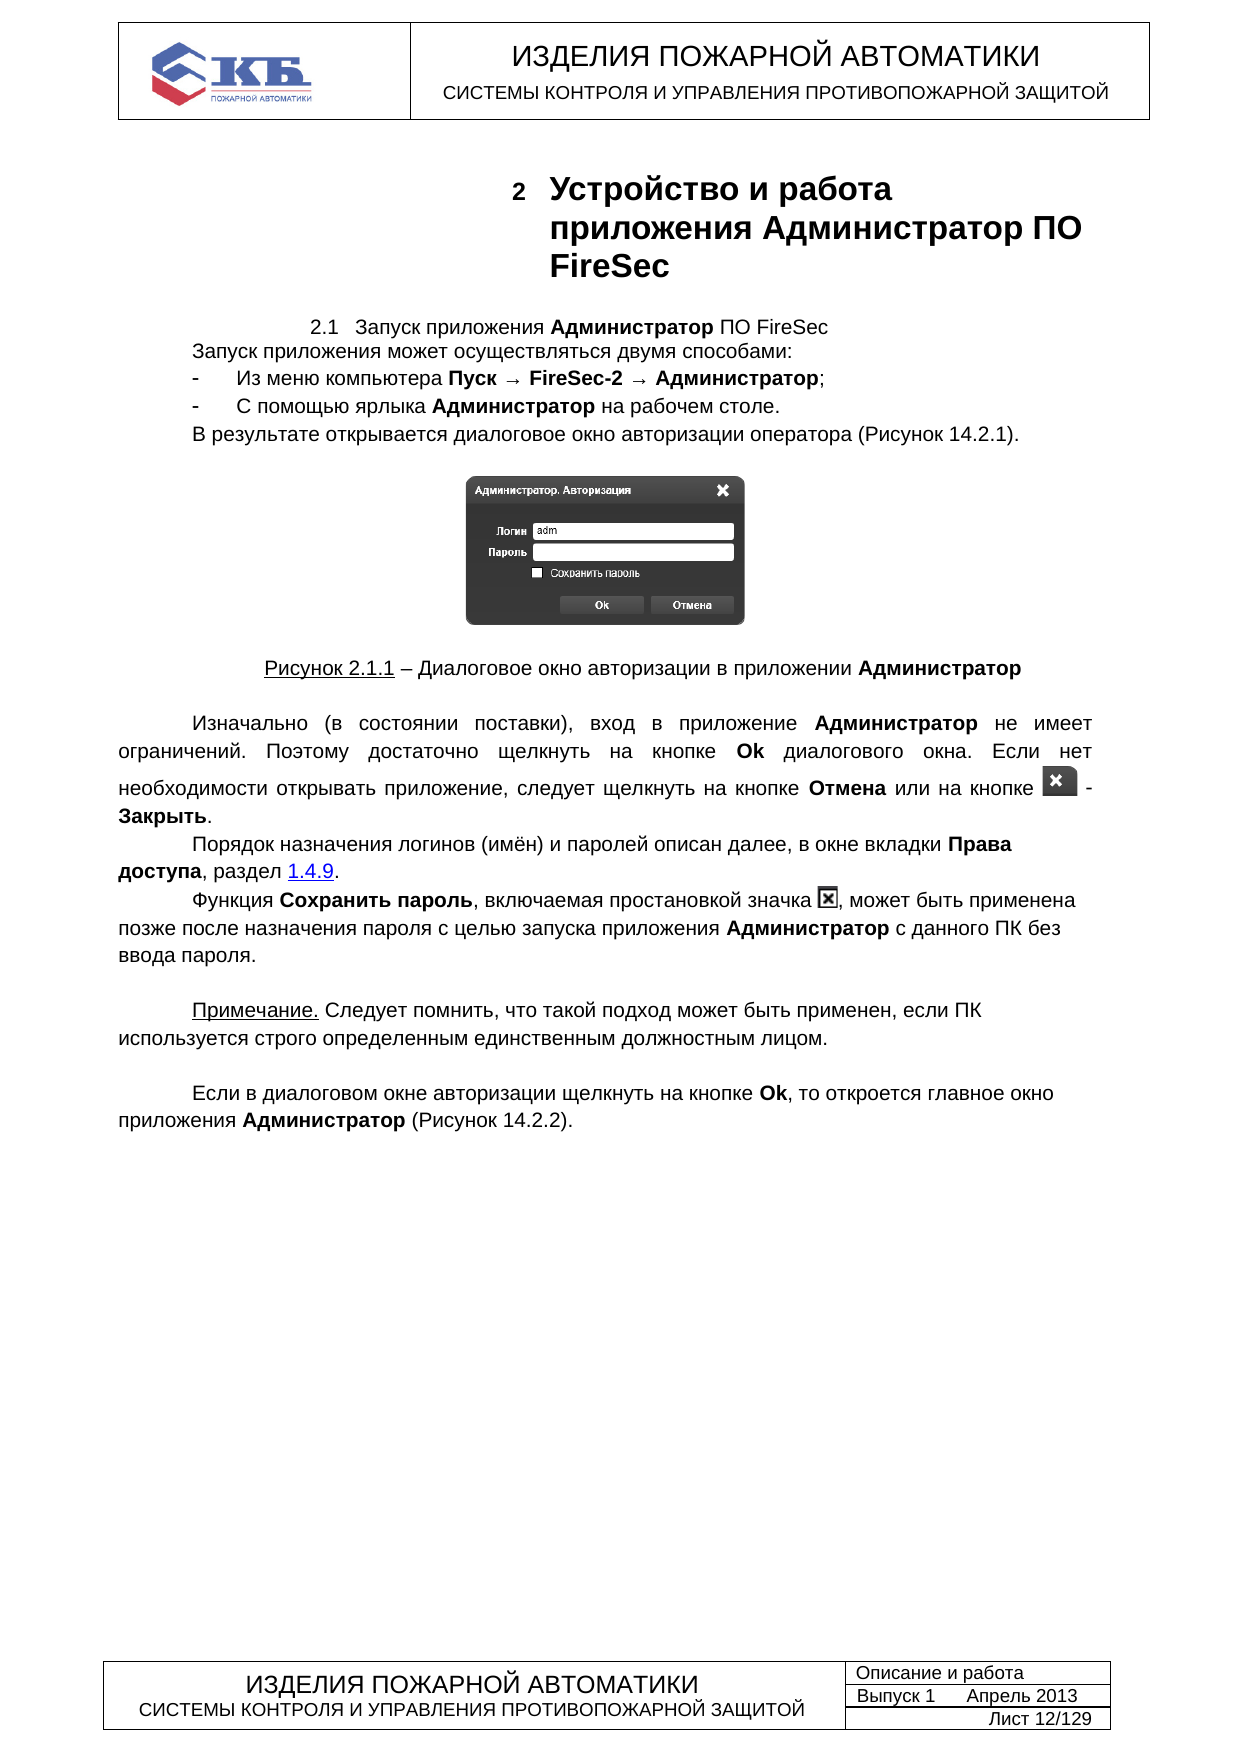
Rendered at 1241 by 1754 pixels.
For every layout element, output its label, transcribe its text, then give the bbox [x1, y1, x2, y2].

list Примечание. Следует помнить, что такой подход может быть применен, если ПК используется строго определенным единственным должностным лицом. [118, 998, 1092, 1050]
list В результате открывается диалоговое окно авторизации оператора (Рисунок 14.2.1). [118, 421, 1092, 445]
list Порядок назначения логинов (имён) и паролей описан далее, в окне вкладки Права доступа, раздел 1.4.9. [118, 832, 1092, 883]
picture [1042, 766, 1078, 796]
list Запуск приложения Администратор ПО FireSec [310, 315, 1092, 339]
list Рисунок 2.1.1 – Диалоговое окно авторизации в приложении Администратор [193, 656, 1092, 680]
list Из меню компьютера Пуск → FireSec-2 → Администратор; [118, 366, 1092, 390]
picture [148, 34, 325, 115]
list С помощью ярлыка Администратор на рабочем столе. [118, 394, 1092, 418]
list Изначально (в состоянии поставки), вход в приложение Администратор не имеет ограничений. Поэтому достаточно щелкнуть на кнопке Ok диалогового окна. Если нет необходимости открывать приложение, следует щелкнуть на кнопке Отмена или на кнопке - Закрыть. [118, 711, 1092, 828]
picture [465, 476, 745, 625]
picture [817, 886, 838, 908]
list Если в диалоговом окне авторизации щелкнуть на кнопке Ok, то откроется главное окно приложения Администратор (Рисунок 14.2.2). [118, 1081, 1092, 1132]
subtitle Устройство и работа приложения Администратор ПО FireSec [512, 169, 1092, 284]
list Функция Сохранить пароль, включаемая простановкой значка , может быть применена позже после назначения пароля с целью запуска приложения Администратор с данного ПК без ввода пароля. [118, 887, 1092, 967]
list Запуск приложения может осуществляться двумя способами: [192, 339, 1092, 363]
